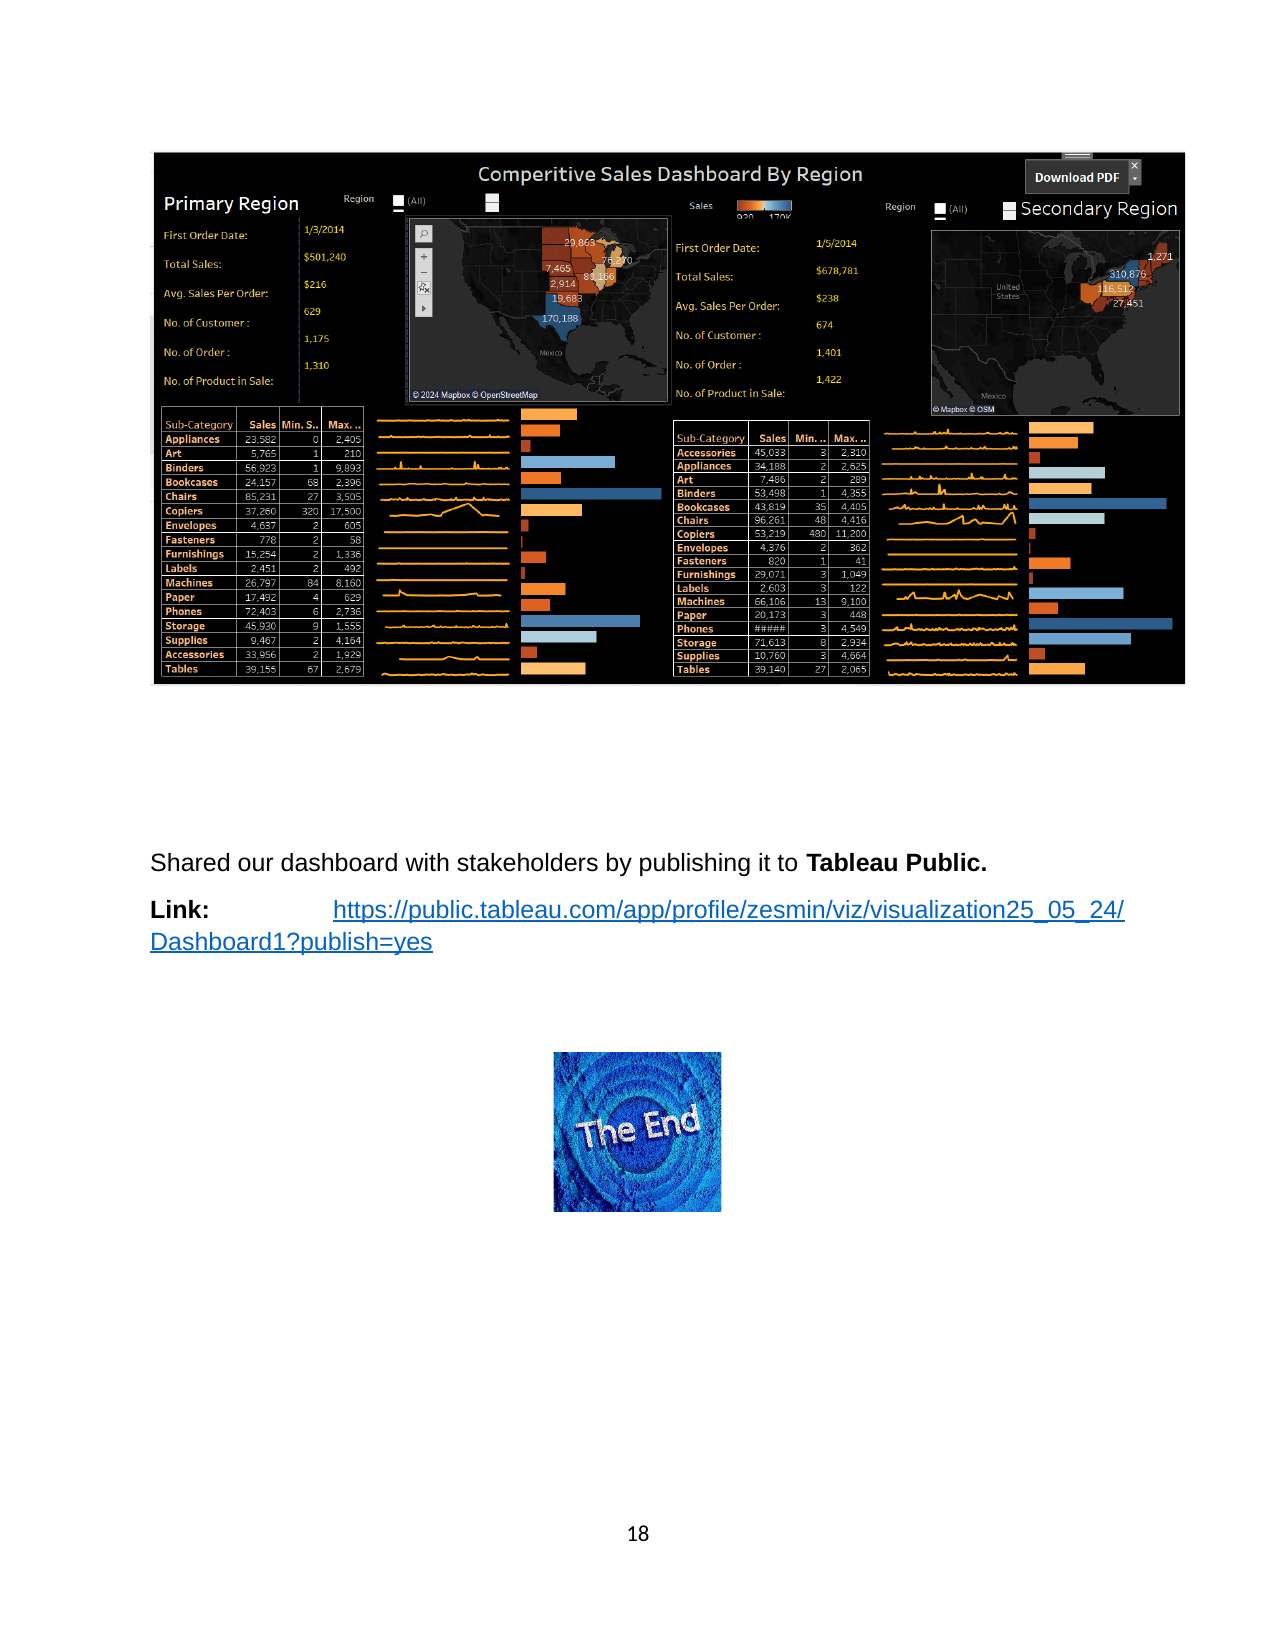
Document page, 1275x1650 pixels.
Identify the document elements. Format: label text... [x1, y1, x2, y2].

text Link: https://public.tableau.com/app/profile/zesmin/viz/visualization25_05_24/Dashboard1?publish=yes [150, 895, 1125, 955]
text Shared our dashboard with stakeholders by publishing it to Tableau Public. [150, 848, 1125, 876]
picture [553, 1052, 722, 1212]
picture [150, 150, 1186, 686]
